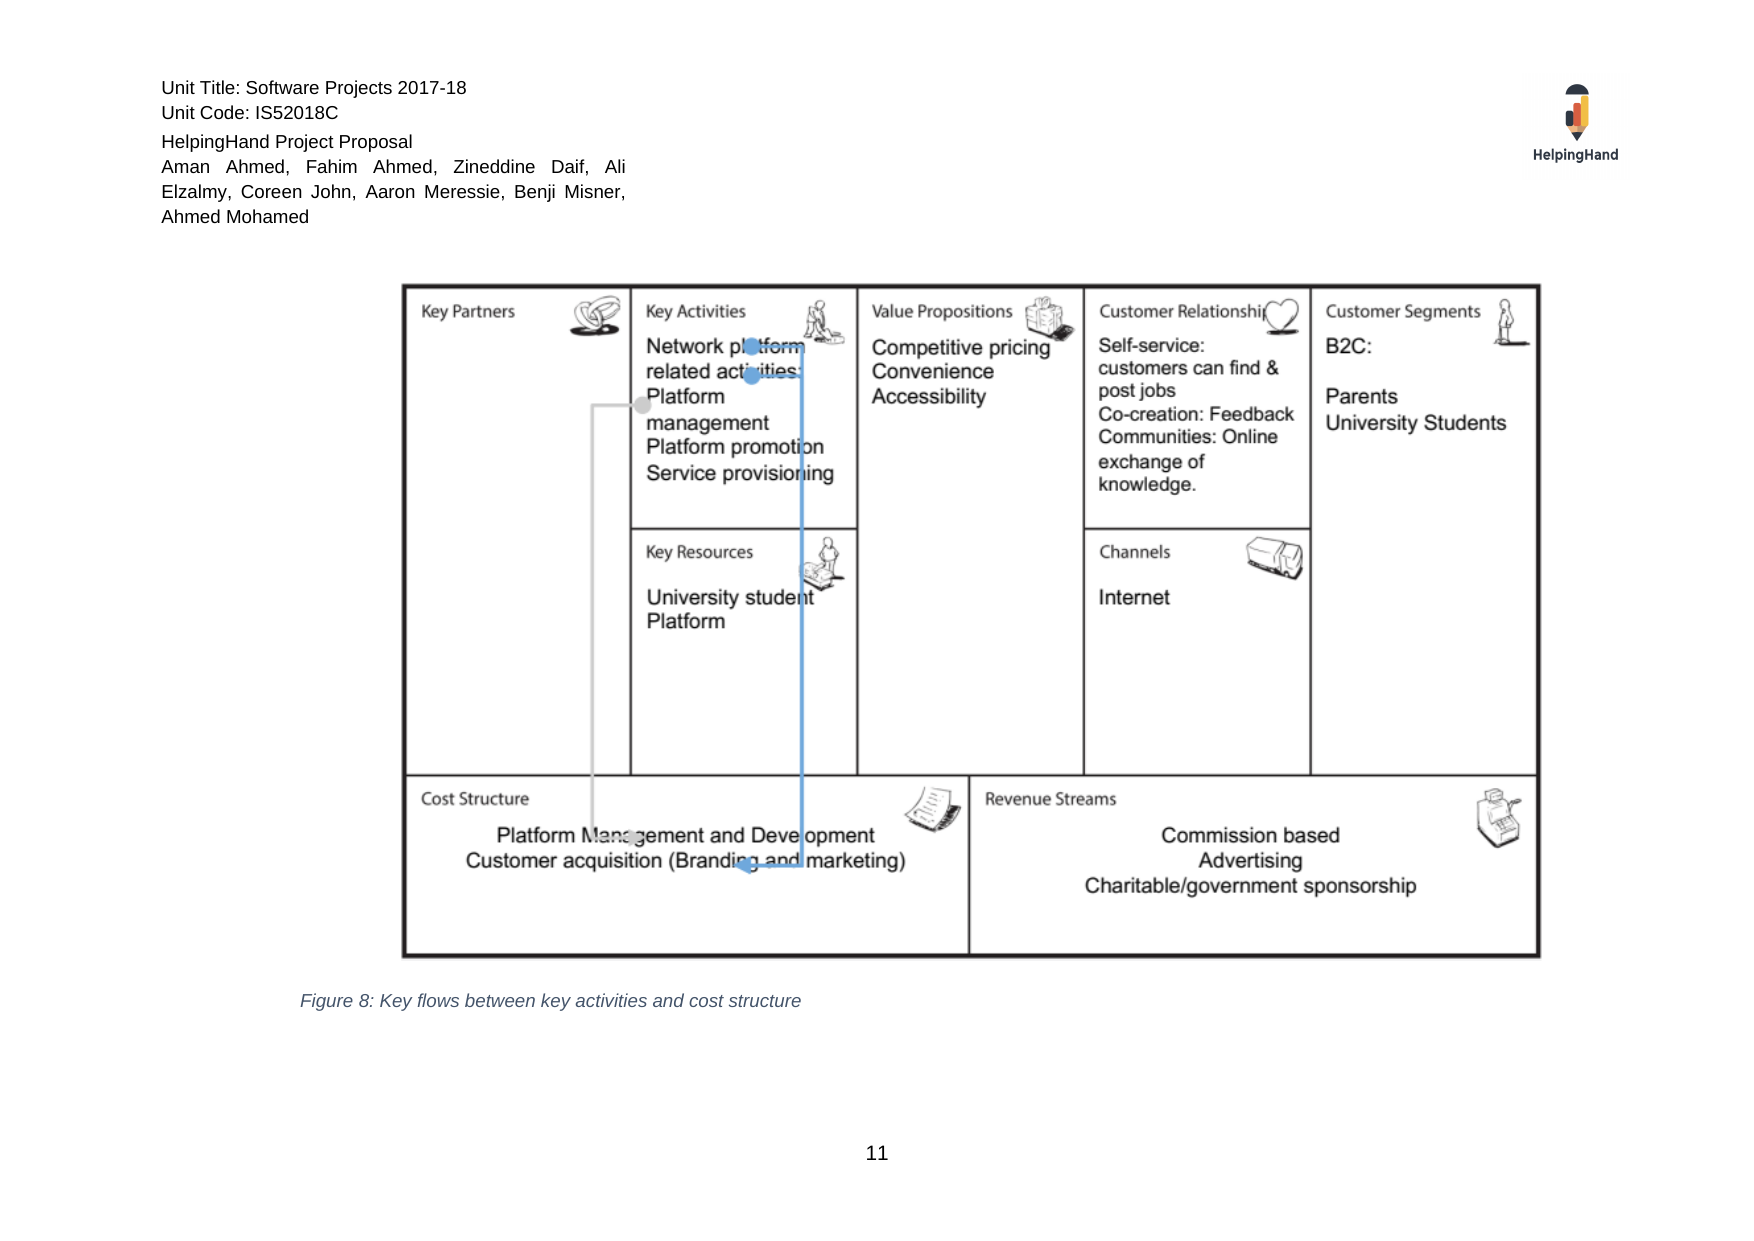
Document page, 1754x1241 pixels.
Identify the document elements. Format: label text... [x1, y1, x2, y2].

picture [1522, 73, 1631, 180]
